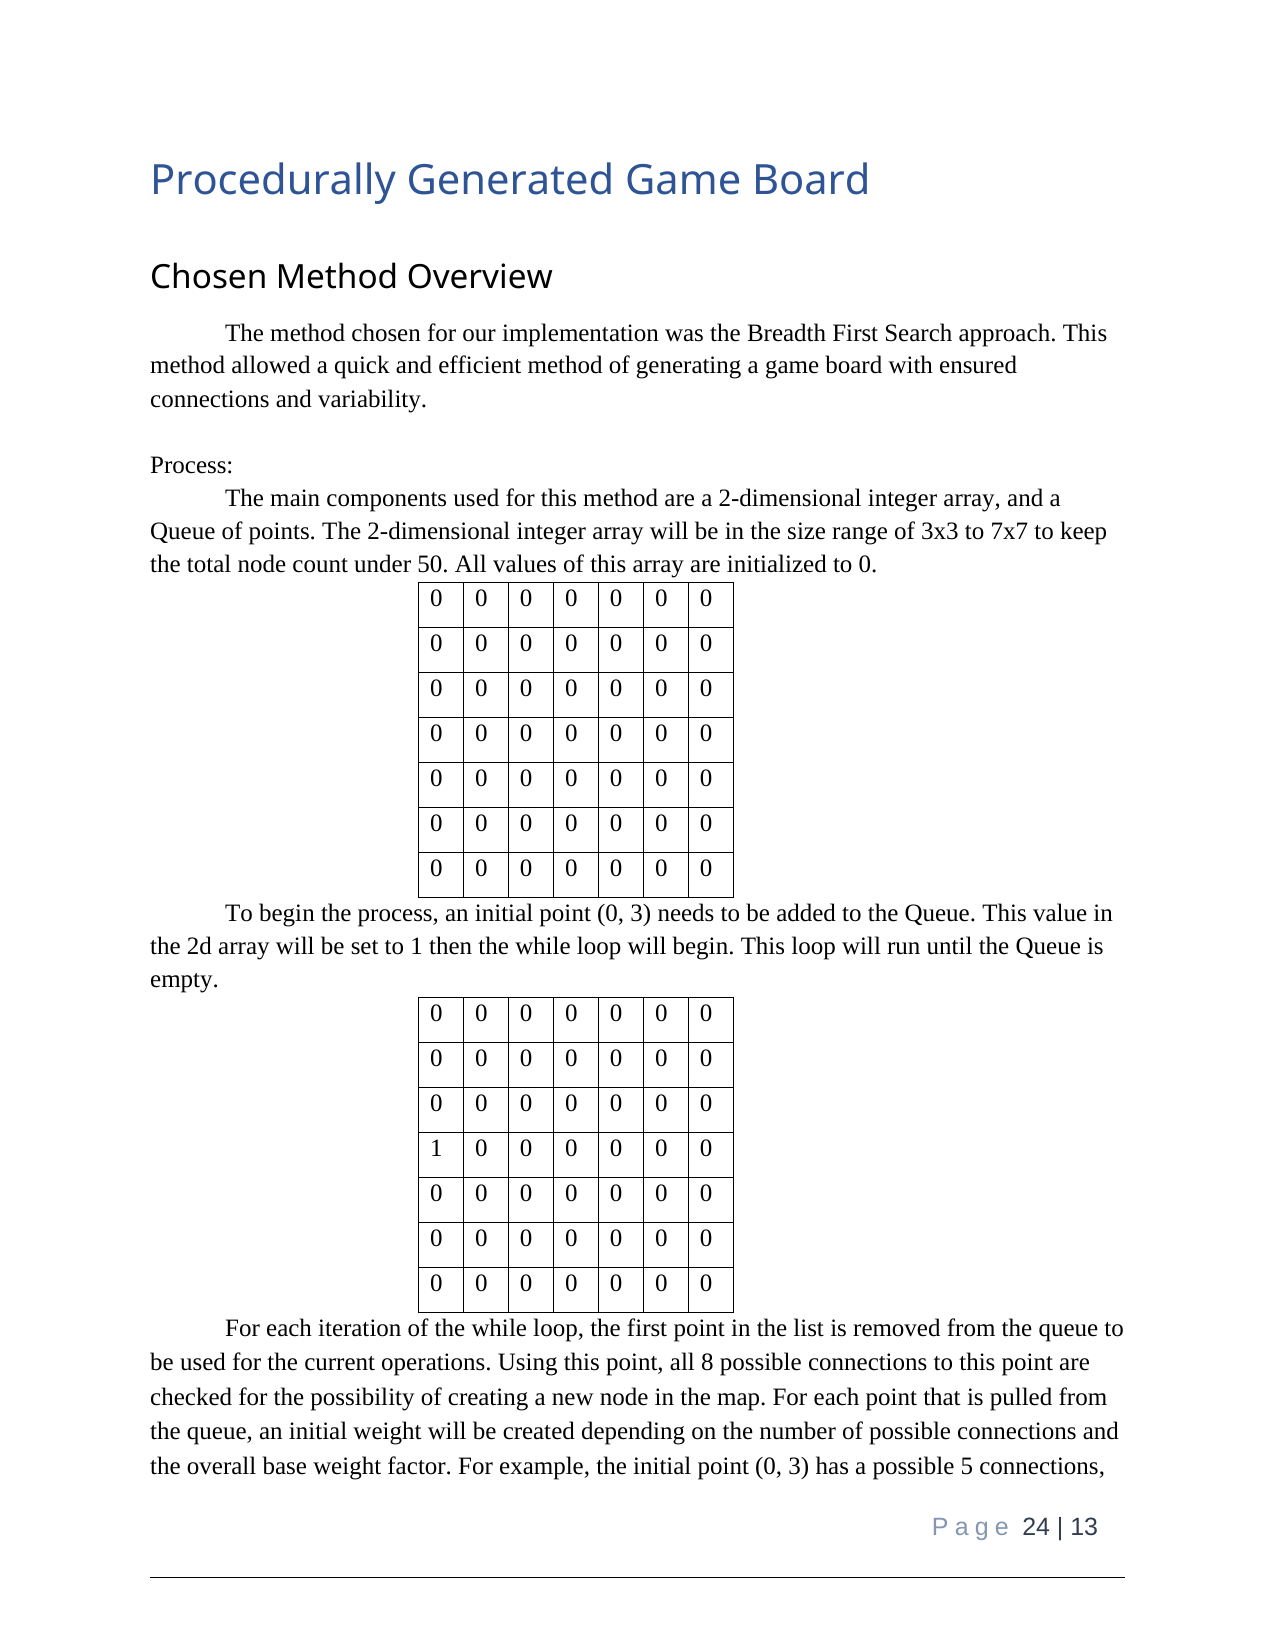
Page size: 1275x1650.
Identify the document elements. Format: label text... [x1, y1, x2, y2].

table_header 0 [464, 583, 508, 627]
table_cell 0 [419, 853, 463, 897]
table_header 0 [509, 583, 553, 627]
table_cell 0 [419, 1088, 463, 1132]
table_header 0 [644, 583, 688, 627]
table_cell 0 [554, 673, 598, 717]
table_header 0 [554, 583, 598, 627]
table_cell 0 [509, 1088, 553, 1132]
table_cell 0 [464, 1088, 508, 1132]
table_cell 0 [644, 808, 688, 852]
table_cell 0 [689, 853, 733, 897]
table_cell 0 [644, 718, 688, 762]
table_cell 0 [419, 628, 463, 672]
text For each iteration of the while loop, the first point in the list is removed from the queue to be used for the current operations. Using this point, all 8 possible connections to this point are checked for the possibility of creating a new node in the map. For each point that is pulled from the queue, an initial weight will be created depending on the number of possible connections and the overall base weight factor. For example, the initial point (0, 3) has a possible 5 connections, [150, 1313, 1125, 1479]
table_cell 0 [464, 763, 508, 807]
table_cell 0 [509, 718, 553, 762]
table_cell 0 [644, 1268, 688, 1312]
table_cell 0 [599, 1133, 643, 1177]
table_cell 0 [509, 673, 553, 717]
table_cell 0 [554, 718, 598, 762]
table_cell 0 [554, 1088, 598, 1132]
table_header 0 [419, 998, 463, 1042]
table_cell 0 [554, 1133, 598, 1177]
table_cell 0 [599, 1043, 643, 1087]
table_cell 0 [644, 1178, 688, 1222]
table_cell 0 [599, 1223, 643, 1267]
table_cell 0 [509, 1223, 553, 1267]
table_header 0 [644, 998, 688, 1042]
table_cell 0 [464, 1133, 508, 1177]
table_header 0 [689, 583, 733, 627]
table_header 0 [554, 998, 598, 1042]
table_cell 0 [599, 1088, 643, 1132]
table_header 0 [419, 583, 463, 627]
table_cell 0 [599, 808, 643, 852]
table_cell 0 [644, 1223, 688, 1267]
table_cell 0 [419, 1178, 463, 1222]
table_cell 0 [509, 853, 553, 897]
table_cell 0 [644, 1133, 688, 1177]
table_cell 0 [599, 763, 643, 807]
table_cell 0 [599, 853, 643, 897]
table_cell 0 [689, 1088, 733, 1132]
table_cell 0 [554, 763, 598, 807]
table_cell 0 [599, 1178, 643, 1222]
table_cell 0 [644, 763, 688, 807]
table_cell 0 [464, 628, 508, 672]
table_cell 0 [554, 1043, 598, 1087]
table_cell 0 [464, 853, 508, 897]
table_cell 0 [419, 763, 463, 807]
subtitle Procedurally Generated Game Board [150, 150, 1125, 207]
table_cell 0 [419, 1268, 463, 1312]
table_cell 0 [419, 1043, 463, 1087]
table_cell 0 [689, 1133, 733, 1177]
table_header 0 [599, 998, 643, 1042]
table_header 0 [689, 998, 733, 1042]
table_header 0 [599, 583, 643, 627]
table_cell 0 [509, 1178, 553, 1222]
table_cell 0 [599, 718, 643, 762]
table_cell 0 [419, 808, 463, 852]
table_cell 0 [419, 718, 463, 762]
table_cell 0 [509, 628, 553, 672]
text The main components used for this method are a 2-dimensional integer array, and a Queue of points. The 2-dimensional integer array will be in the size range of 3x3 to 7x7 to keep the total node count under 50. All values of this array are initialized to 0. [150, 483, 1125, 577]
table_cell 1 [419, 1133, 463, 1177]
table_cell 0 [689, 1268, 733, 1312]
table_cell 0 [419, 1223, 463, 1267]
table_cell 0 [599, 628, 643, 672]
table_cell 0 [509, 808, 553, 852]
table_cell 0 [689, 628, 733, 672]
table_cell 0 [689, 718, 733, 762]
table_cell 0 [644, 1043, 688, 1087]
text Process: [150, 450, 1125, 478]
table_cell 0 [689, 763, 733, 807]
table_cell 0 [464, 673, 508, 717]
table_cell 0 [464, 1268, 508, 1312]
table_cell 0 [509, 1043, 553, 1087]
table_cell 0 [689, 1178, 733, 1222]
table_cell 0 [689, 1223, 733, 1267]
table_cell 0 [599, 673, 643, 717]
table_cell 0 [644, 853, 688, 897]
table_cell 0 [599, 1268, 643, 1312]
table_cell 0 [464, 1043, 508, 1087]
table_cell 0 [554, 1223, 598, 1267]
table_cell 0 [689, 808, 733, 852]
table_cell 0 [464, 808, 508, 852]
table_cell 0 [554, 628, 598, 672]
table_cell 0 [464, 718, 508, 762]
table_cell 0 [554, 808, 598, 852]
table_cell 0 [644, 628, 688, 672]
table_cell 0 [689, 1043, 733, 1087]
table_cell 0 [509, 1133, 553, 1177]
table_cell 0 [554, 1268, 598, 1312]
table_cell 0 [644, 1088, 688, 1132]
table_cell 0 [509, 763, 553, 807]
table_cell 0 [464, 1178, 508, 1222]
text The method chosen for our implementation was the Breadth First Search approach. This method allowed a quick and efficient method of generating a game board with ensured connections and variability. [150, 318, 1125, 412]
table_header 0 [509, 998, 553, 1042]
table_cell 0 [509, 1268, 553, 1312]
table_cell 0 [554, 1178, 598, 1222]
table_cell 0 [689, 673, 733, 717]
table_cell 0 [644, 673, 688, 717]
table_cell 0 [464, 1223, 508, 1267]
text To begin the process, an initial point (0, 3) needs to be added to the Queue. This value in the 2d array will be set to 1 then the while loop will begin. This loop will run until the Queue is empty. [150, 898, 1125, 993]
table_cell 0 [554, 853, 598, 897]
table_cell 0 [419, 673, 463, 717]
table_header 0 [464, 998, 508, 1042]
subtitle Chosen Method Overview [150, 253, 1125, 298]
